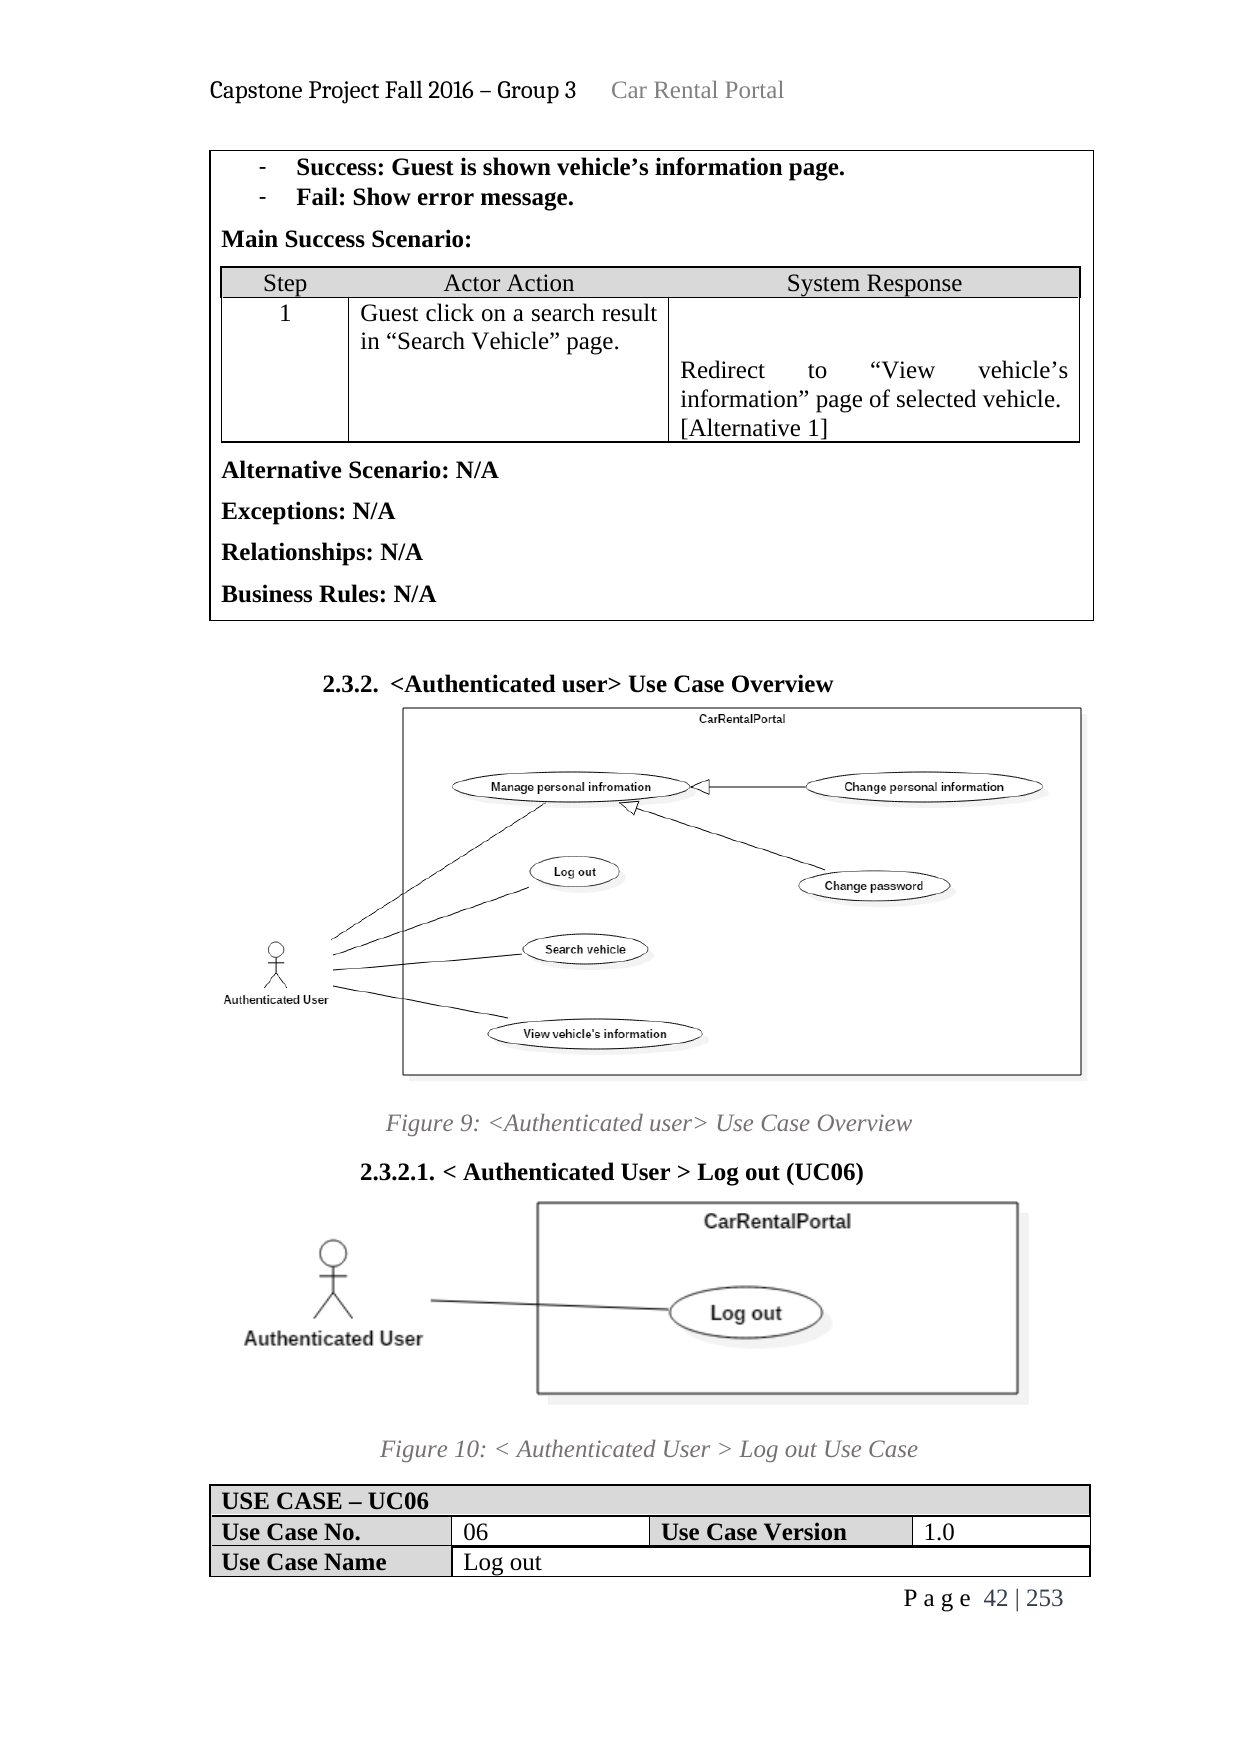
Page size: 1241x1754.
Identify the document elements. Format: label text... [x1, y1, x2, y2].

table_cell Use Case Version [650, 1517, 912, 1545]
table_cell 06 [452, 1517, 649, 1545]
picture [210, 699, 1095, 1089]
text Figure 9: <Authenticated user> Use Case Overview [210, 1108, 1090, 1137]
text Figure 10: < Authenticated User > Log out Use Case [210, 1434, 1090, 1463]
subtitle <Authenticated user> Use Case Overview [322, 669, 1090, 697]
table_cell 1.0 [913, 1517, 1090, 1545]
table_header USE CASE – UC06 [211, 1486, 1089, 1514]
table_cell Use Case No. [211, 1516, 451, 1545]
table_cell Log out [453, 1548, 1089, 1576]
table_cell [211, 151, 1093, 620]
picture [222, 1188, 1078, 1416]
subtitle < Authenticated User > Log out (UC06) [360, 1157, 1090, 1186]
table_cell Use Case Name [211, 1546, 451, 1576]
